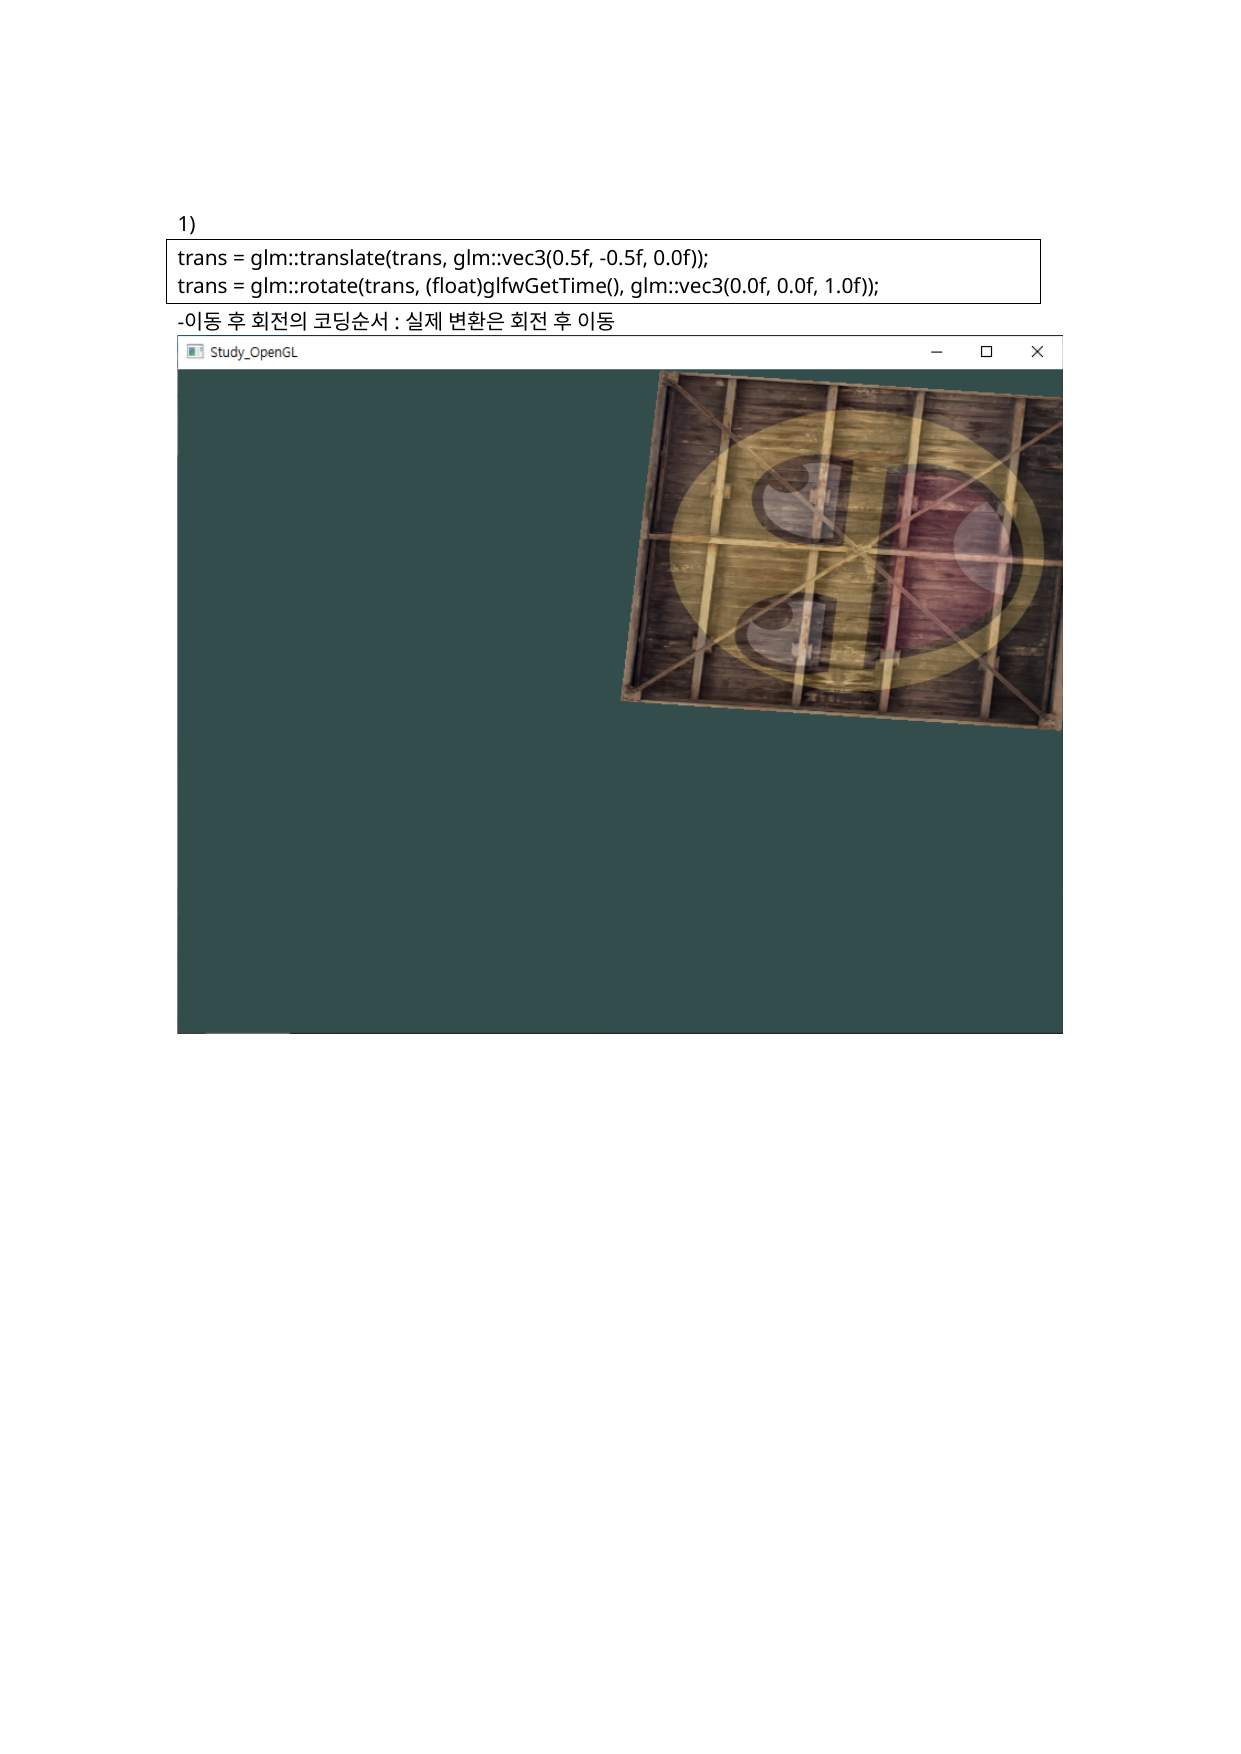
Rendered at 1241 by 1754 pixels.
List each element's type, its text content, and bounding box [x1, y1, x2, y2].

picture [177, 335, 1063, 1034]
text 1) [169, 207, 1071, 239]
table_header trans = glm::translate(trans, glm::vec3(0.5f, -0.5f, 0.0f)); trans = glm::rotate(trans, (float)glfwGetTime(), glm::vec3(0.0f, 0.0f, 1.0f)); [167, 240, 1040, 303]
text -이동 후 회전의 코딩순서 : 실제 변환은 회전 후 이동 [169, 303, 1071, 336]
